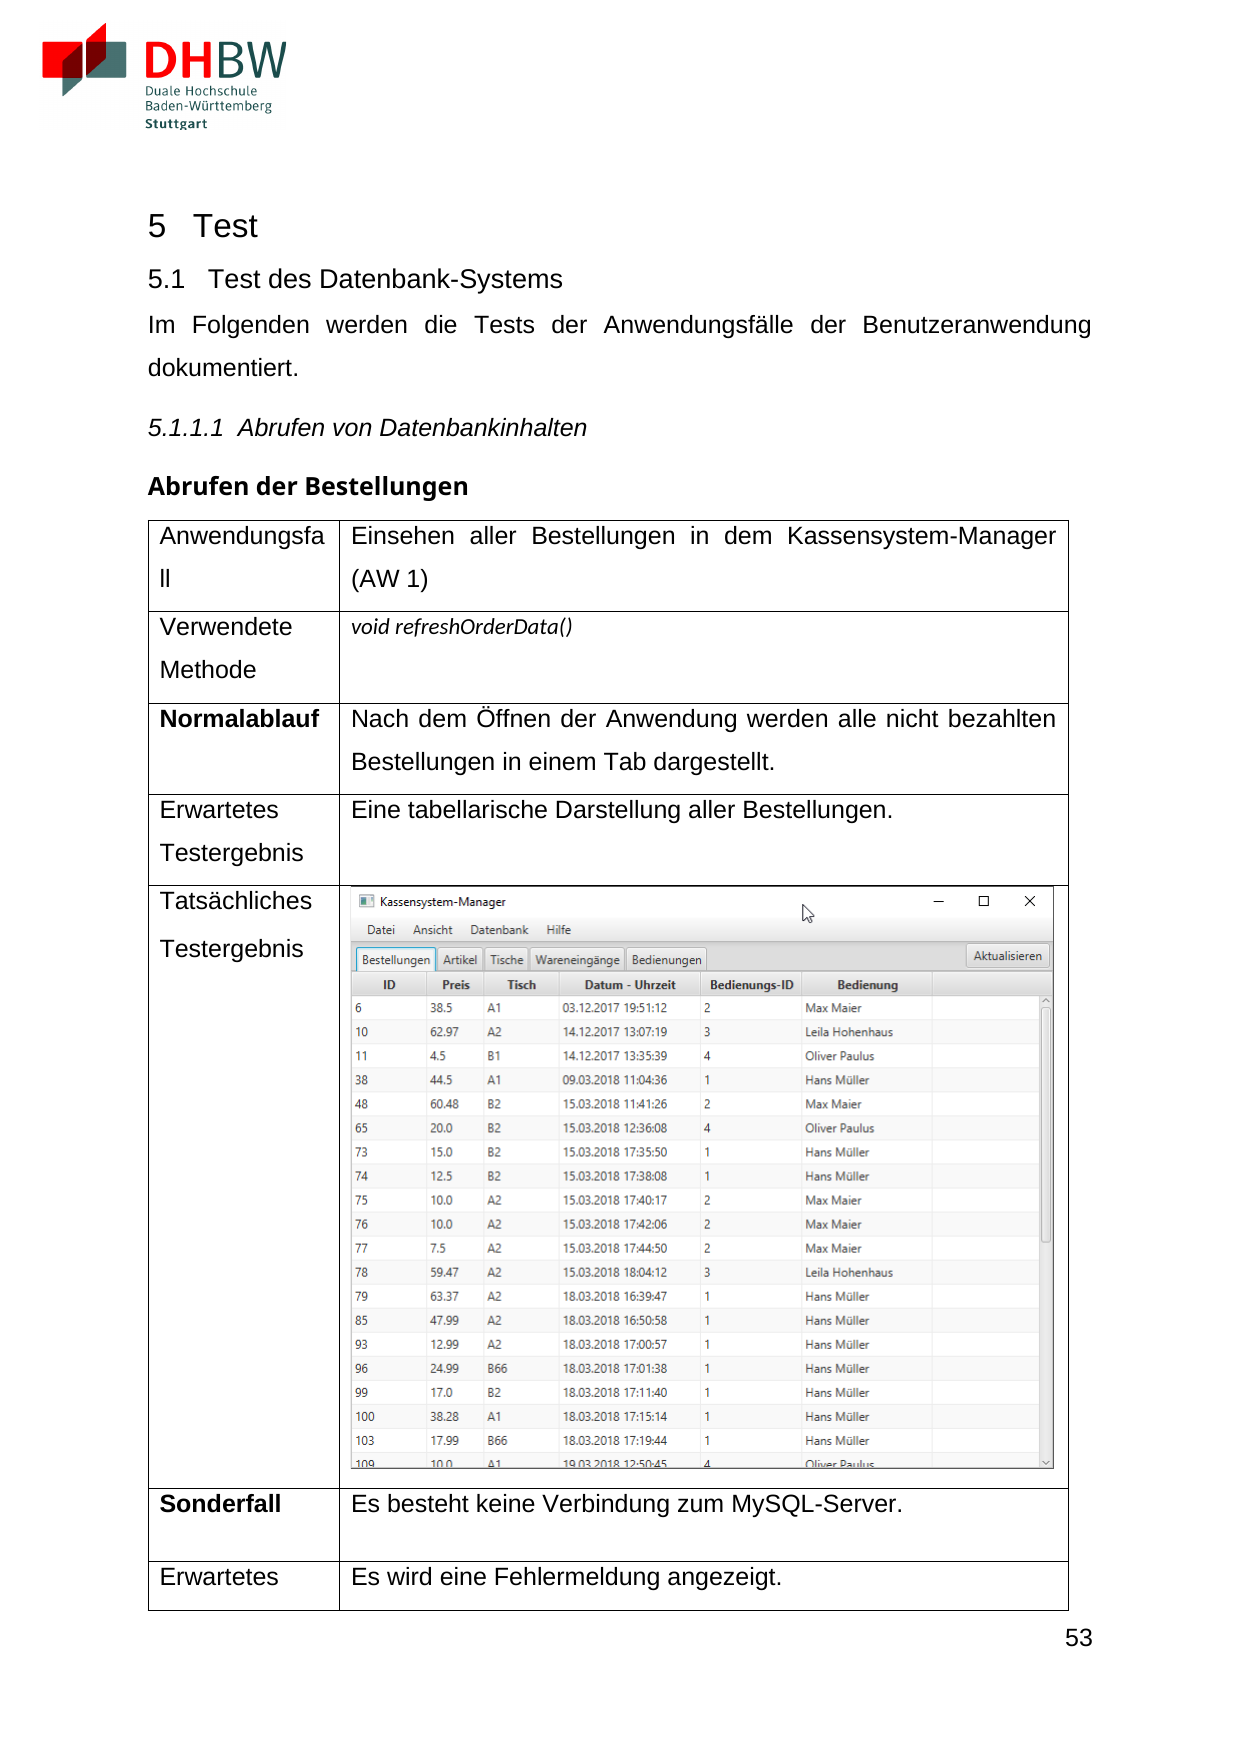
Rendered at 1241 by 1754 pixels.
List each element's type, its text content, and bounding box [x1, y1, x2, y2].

subtitle Test [148, 206, 1093, 244]
subtitle Abrufen von Datenbankinhalten [148, 413, 1093, 442]
table_cell Erwartetes Testergebnis [149, 795, 339, 885]
table_header Einsehen aller Bestellungen in dem Kassensystem-Manager (AW 1) [340, 521, 1068, 611]
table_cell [340, 1562, 1068, 1609]
subtitle Abrufen der Bestellungen [148, 469, 1093, 503]
table_cell Verwendete Methode [149, 612, 339, 702]
table_cell Eine tabellarische Darstellung aller Bestellungen. [340, 795, 1068, 885]
table_cell [340, 886, 1068, 1487]
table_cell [149, 1562, 339, 1609]
subtitle Test des Datenbank-Systems [148, 263, 1093, 294]
text Im Folgenden werden die Tests der Anwendungsfälle der Benutzeranwendung dokumentiert. [148, 310, 1093, 382]
table_cell Es besteht keine Verbindung zum MySQL-Server. [340, 1489, 1068, 1561]
picture [350, 886, 1054, 1469]
table_cell Tatsächliches Testergebnis [149, 886, 339, 1487]
table_cell Nach dem Öffnen der Anwendung werden alle nicht bezahlten Bestellungen in einem Tab dargestellt. [340, 704, 1068, 794]
table_cell Sonderfall [149, 1489, 339, 1561]
table_cell Normalablauf [149, 704, 339, 794]
table_cell void refreshOrderData() [340, 612, 1068, 702]
table_header Anwendungsfall [149, 521, 339, 611]
picture [39, 20, 286, 130]
